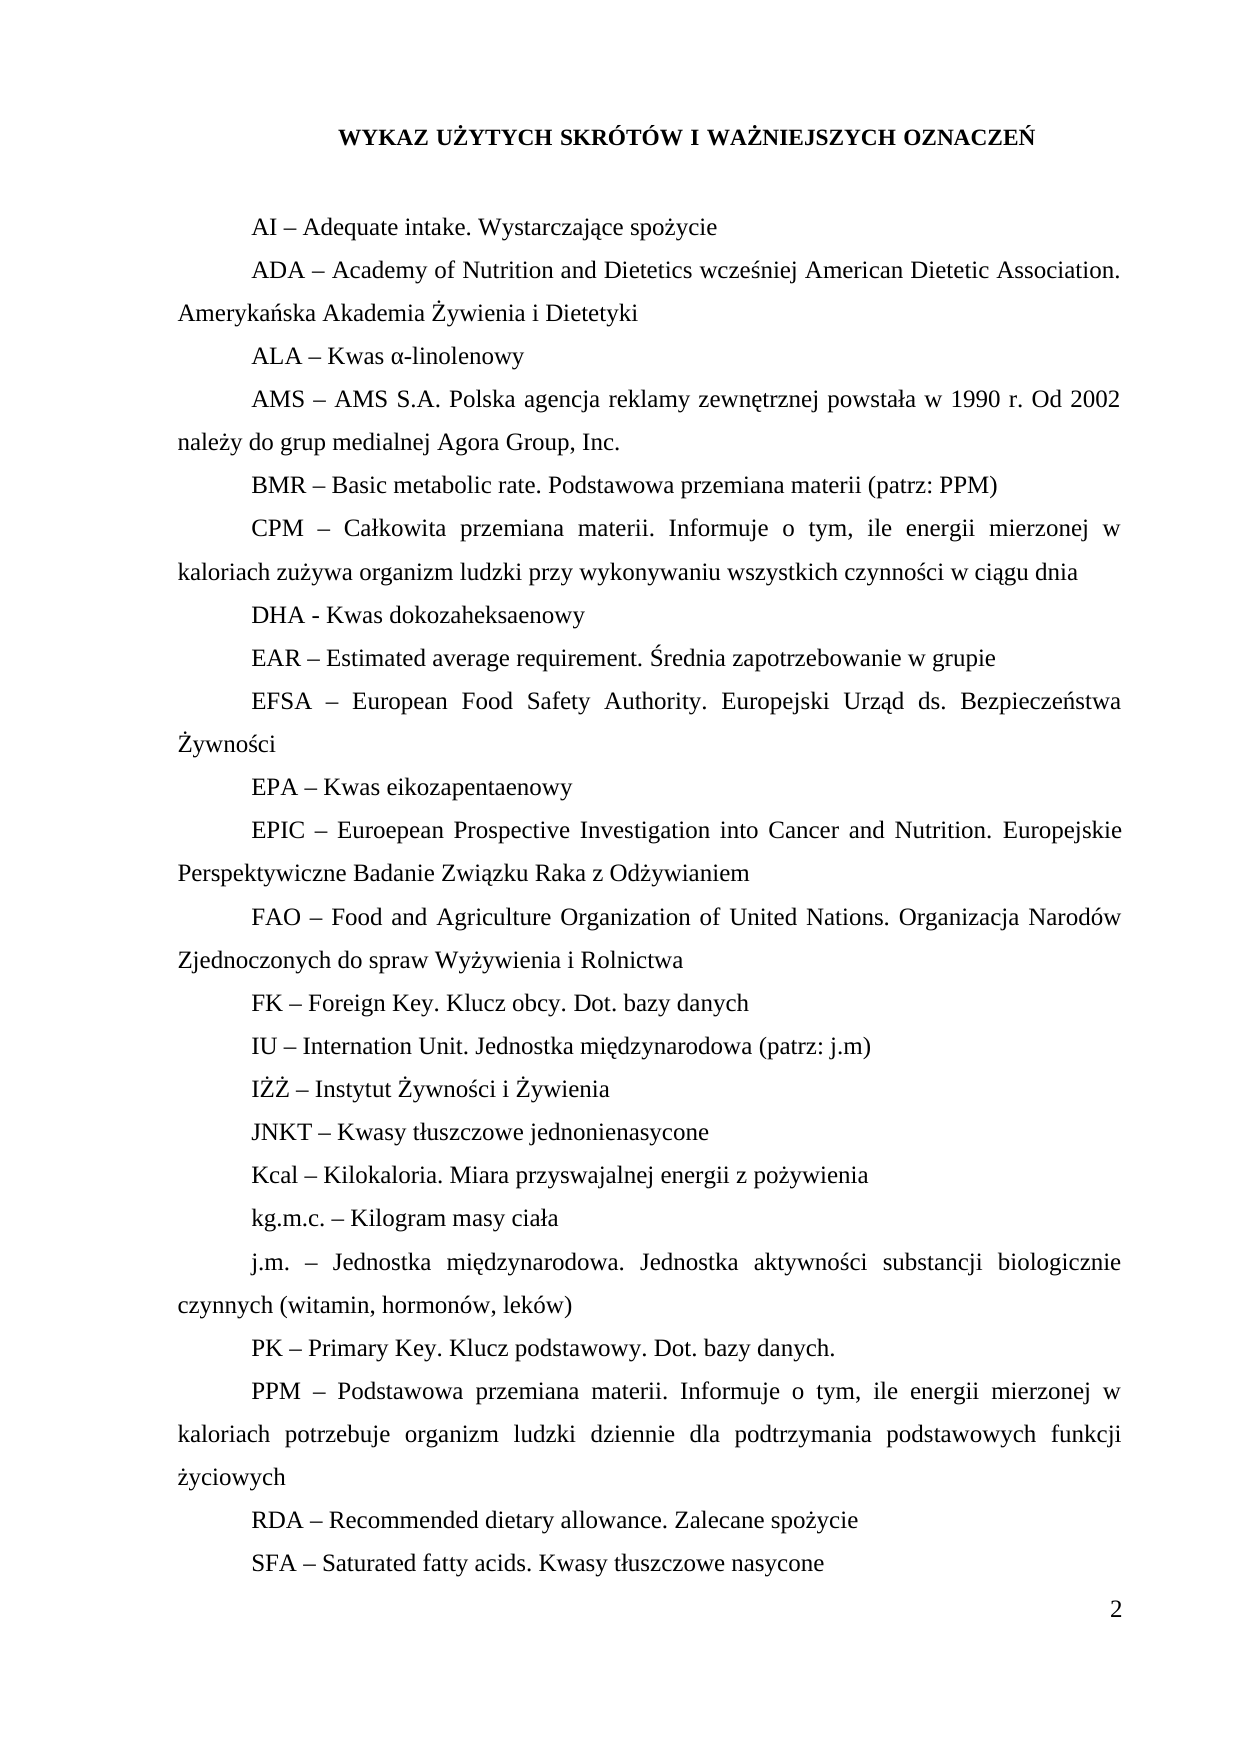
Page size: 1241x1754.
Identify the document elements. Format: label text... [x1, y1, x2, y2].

text PK – Primary Key. Klucz podstawowy. Dot. bazy danych. [177, 1333, 1122, 1362]
text j.m. – Jednostka międzynarodowa. Jednostka aktywności substancji biologicznie czynnych (witamin, hormonów, leków) [177, 1247, 1122, 1318]
text IŻŻ – Instytut Żywności i Żywienia [177, 1074, 1122, 1103]
text EAR – Estimated average requirement. Średnia zapotrzebowanie w grupie [177, 643, 1122, 672]
subtitle wykaz użytych skrótów i ważniejszych oznaczeń [177, 118, 1122, 152]
text AMS – AMS S.A. Polska agencja reklamy zewnętrznej powstała w 1990 r. Od 2002 należy do grup medialnej Agora Group, Inc. [177, 384, 1122, 456]
text RDA – Recommended dietary allowance. Zalecane spożycie [177, 1505, 1122, 1534]
text IU – Internation Unit. Jednostka międzynarodowa (patrz: j.m) [177, 1031, 1122, 1060]
text EFSA – European Food Safety Authority. Europejski Urząd ds. Bezpieczeństwa Żywności [177, 686, 1122, 758]
text PPM – Podstawowa przemiana materii. Informuje o tym, ile energii mierzonej w kaloriach potrzebuje organizm ludzki dziennie dla podtrzymania podstawowych funkcji życiowych [177, 1376, 1122, 1491]
text ADA – Academy of Nutrition and Dietetics wcześniej American Dietetic Association. Amerykańska Akademia Żywienia i Dietetyki [177, 255, 1122, 327]
text FAO – Food and Agriculture Organization of United Nations. Organizacja Narodów Zjednoczonych do spraw Wyżywienia i Rolnictwa [177, 902, 1122, 973]
text kg.m.c. – Kilogram masy ciała [177, 1203, 1122, 1232]
text JNKT – Kwasy tłuszczowe jednonienasycone [177, 1117, 1122, 1146]
text Kcal – Kilokaloria. Miara przyswajalnej energii z pożywienia [177, 1160, 1122, 1189]
text FK – Foreign Key. Klucz obcy. Dot. bazy danych [177, 988, 1122, 1017]
text BMR – Basic metabolic rate. Podstawowa przemiana materii (patrz: PPM) [177, 470, 1122, 499]
text y [177, 1548, 1122, 1577]
text AI – Adequate intake. Wystarczające spożycie [177, 212, 1122, 240]
text CPM – Całkowita przemiana materii. Informuje o tym, ile energii mierzonej w kaloriach zużywa organizm ludzki przy wykonywaniu wszystkich czynności w ciągu dnia [177, 513, 1122, 585]
